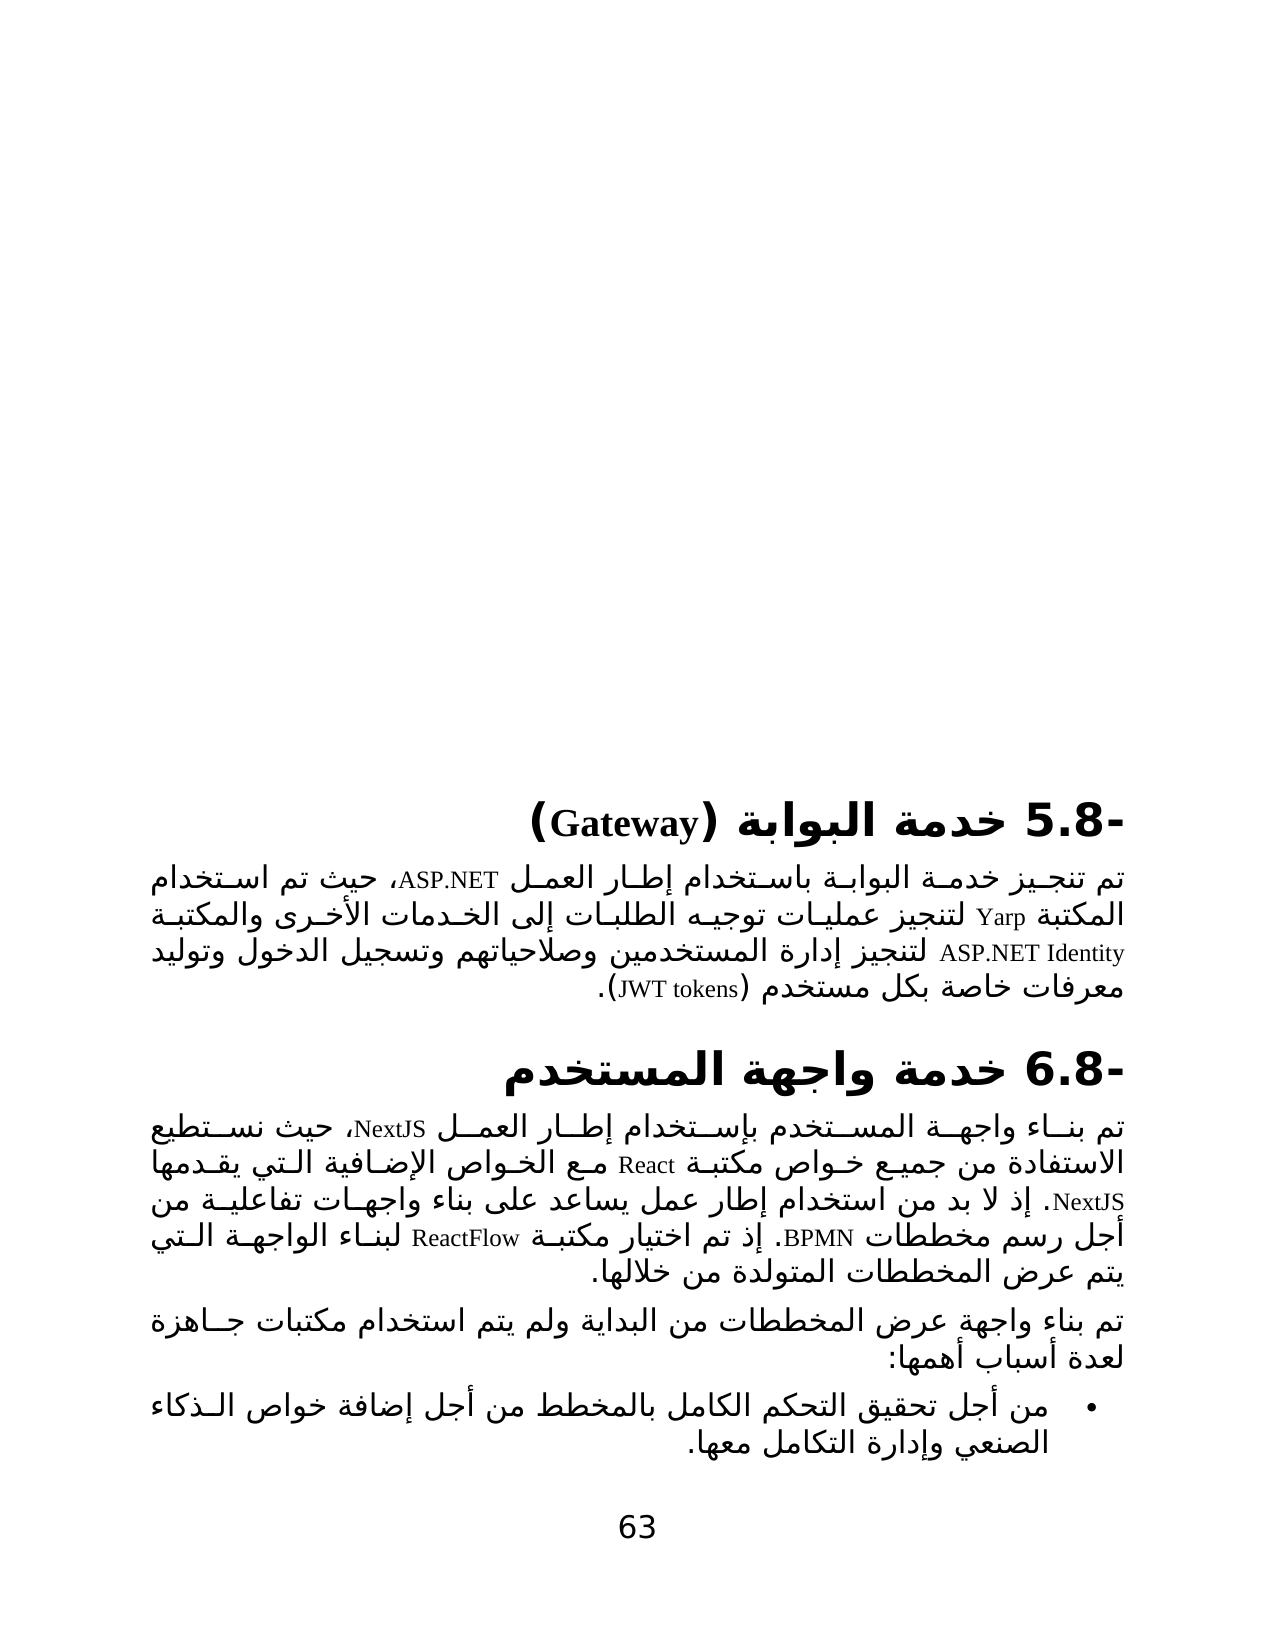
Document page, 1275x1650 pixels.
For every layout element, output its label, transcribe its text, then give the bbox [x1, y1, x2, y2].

text -5.8 خدمة البوابة (Gateway) [150, 794, 1125, 847]
list من أجل تحقيق التحكم الكامل بالمخطط من أجل إضافة خواص الذكاء الصنعي وإدارة التكامل معها. [150, 1388, 1087, 1461]
text تم بناء واجهة عرض المخططات من البداية ولم يتم استخدام مكتبات جاهزة لعدة أسباب أهمها: [150, 1303, 1125, 1375]
text تم تنجيز خدمة البوابة باستخدام إطار العمل ASP.NET، حيث تم استخدام المكتبة Yarp لتنجيز عمليات توجيه الطلبات إلى الخدمات الأخرى والمكتبة ASP.NET Identity لتنجيز إدارة المستخدمين وصلاحياتهم وتسجيل الدخول وتوليد معرفات خاصة بكل مستخدم (JWT tokens). [150, 859, 1125, 1005]
text -6.8 خدمة واجهة المستخدم [150, 1042, 1125, 1096]
text تم بناء واجهة المستخدم بإستخدام إطار العمل NextJS، حيث نستطيع الاستفادة من جميع خواص مكتبة React مع الخواص الإضافية التي يقدمها NextJS. إذ لا بد من استخدام إطار عمل يساعد على بناء واجهات تفاعلية من أجل رسم مخططات BPMN. إذ تم اختيار مكتبة ReactFlow لبناء الواجهة التي يتم عرض المخططات المتولدة من خلالها. [150, 1108, 1125, 1290]
